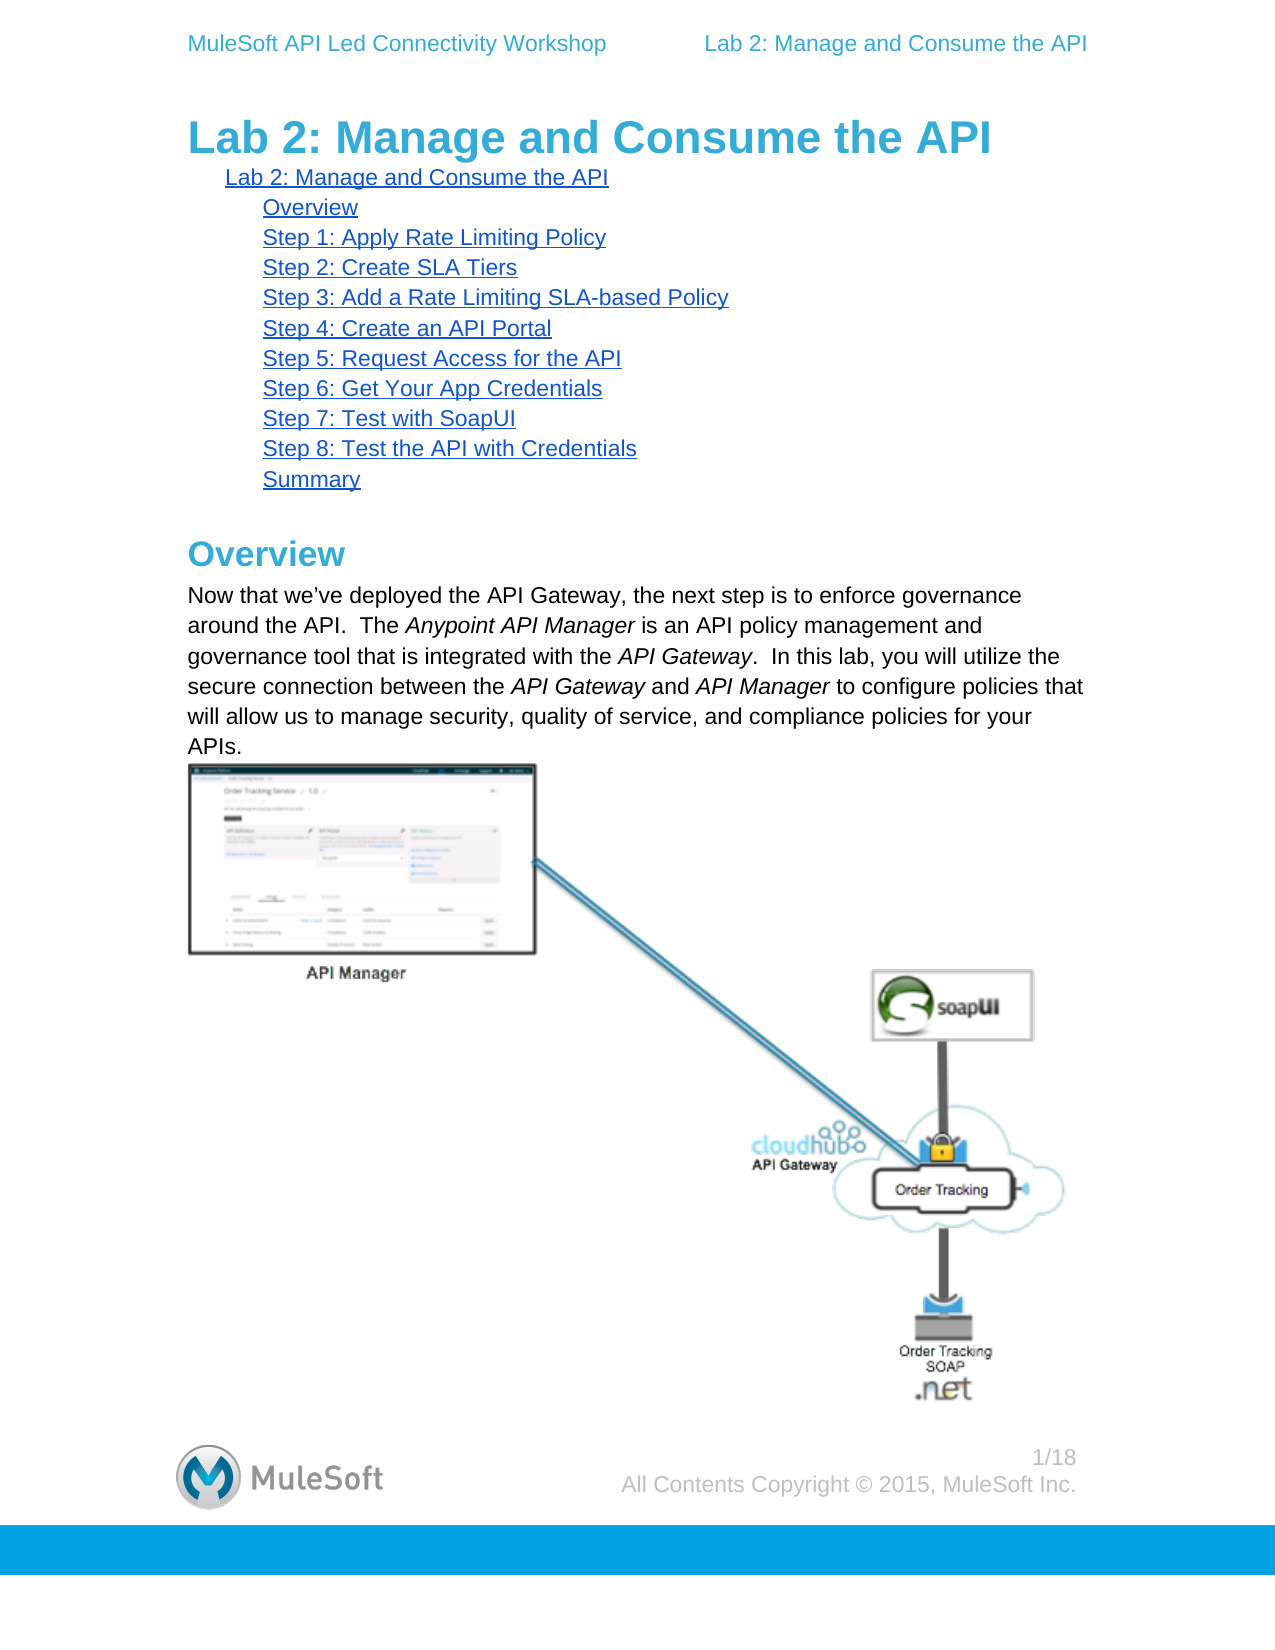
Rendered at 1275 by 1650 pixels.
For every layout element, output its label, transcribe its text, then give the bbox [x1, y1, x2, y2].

subtitle Lab 2: Manage and Consume the API [187, 111, 1087, 163]
picture [176, 1444, 385, 1511]
text Now that we’ve deployed the API Gateway, the next step is to enforce governance around the API. The Anypoint API Manager is an API policy management and governance tool that is integrated with the API Gateway. In this lab, you will utilize the secure connection between the API Gateway and API Manager to configure policies that will allow us to manage security, quality of service, and compliance policies for your APIs. [187, 582, 1087, 760]
picture [187, 763, 1066, 1405]
subtitle Overview [187, 533, 1087, 574]
